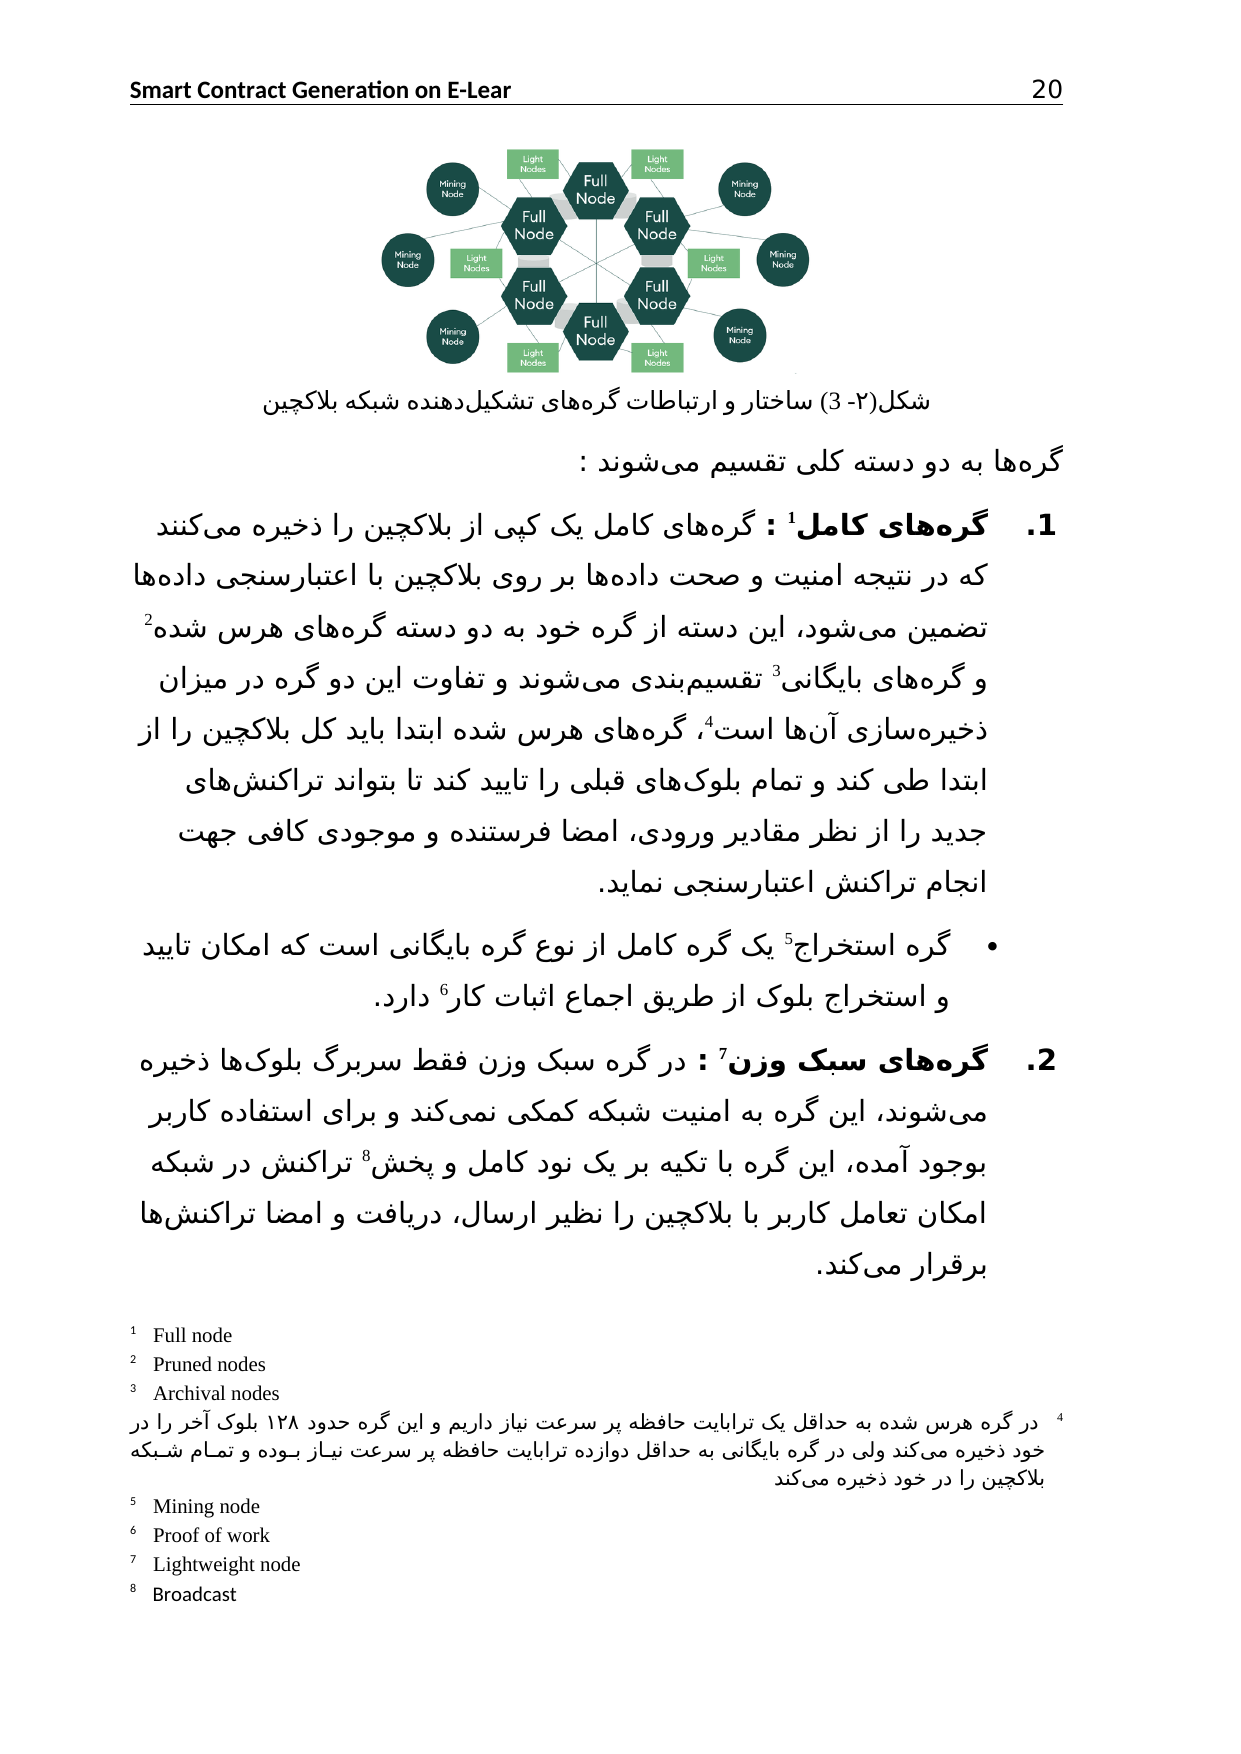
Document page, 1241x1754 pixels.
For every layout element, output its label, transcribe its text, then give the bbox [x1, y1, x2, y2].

text گره‌ها به دو دسته کلی تقسیم می‌شوند : [130, 444, 1063, 478]
text شکل(۲- 3) ساختار و ارتباطات گره‌های تشکیل‌دهنده شبکه بلاکچین [130, 386, 1063, 415]
list گره‌های سبک وزن : در گره سبک وزن فقط سربرگ بلوک‌ها ذخیره می‌شوند، این گره به امنیت شبکه کمکی نمی‌کند و برای استفاده کاربر بوجود آمده، این گره با تکیه بر یک نود کامل و پخش تراکنش در شبکه امکان تعامل کاربر با بلاکچین را نظیر ارسال، دریافت و امضا تراکنش‌ها برقرار می‌کند. [130, 1043, 1026, 1281]
list گره استخراج یک گره کامل از نوع گره بایگانی است که امکان تایید و استخراج بلوک از طریق اجماع اثبات کار دارد. [130, 928, 988, 1014]
picture [380, 147, 813, 374]
list گره‌های کامل : گره‌های کامل یک کپی از بلاکچین را ذخیره می‌کنند که در نتیجه امنیت و صحت داده‌ها بر روی بلاکچین با اعتبارسنجی داده‌ها تضمین می‌شود، این دسته از گره خود به دو دسته گره‌های هرس شده و گره‌های بایگانی تقسیم‌بندی می‌شوند و تفاوت این دو گره در میزان ذخیره‌سازی آن‌ها است، گره‌های هرس شده ابتدا باید کل بلاکچین را از ابتدا طی کند و تمام بلوک‌های قبلی را تایید کند تا بتواند تراکنش‌های جدید را از نظر مقادیر ورودی، امضا فرستنده و موجودی کافی جهت انجام تراکنش اعتبارسنجی نماید. [130, 508, 1026, 899]
